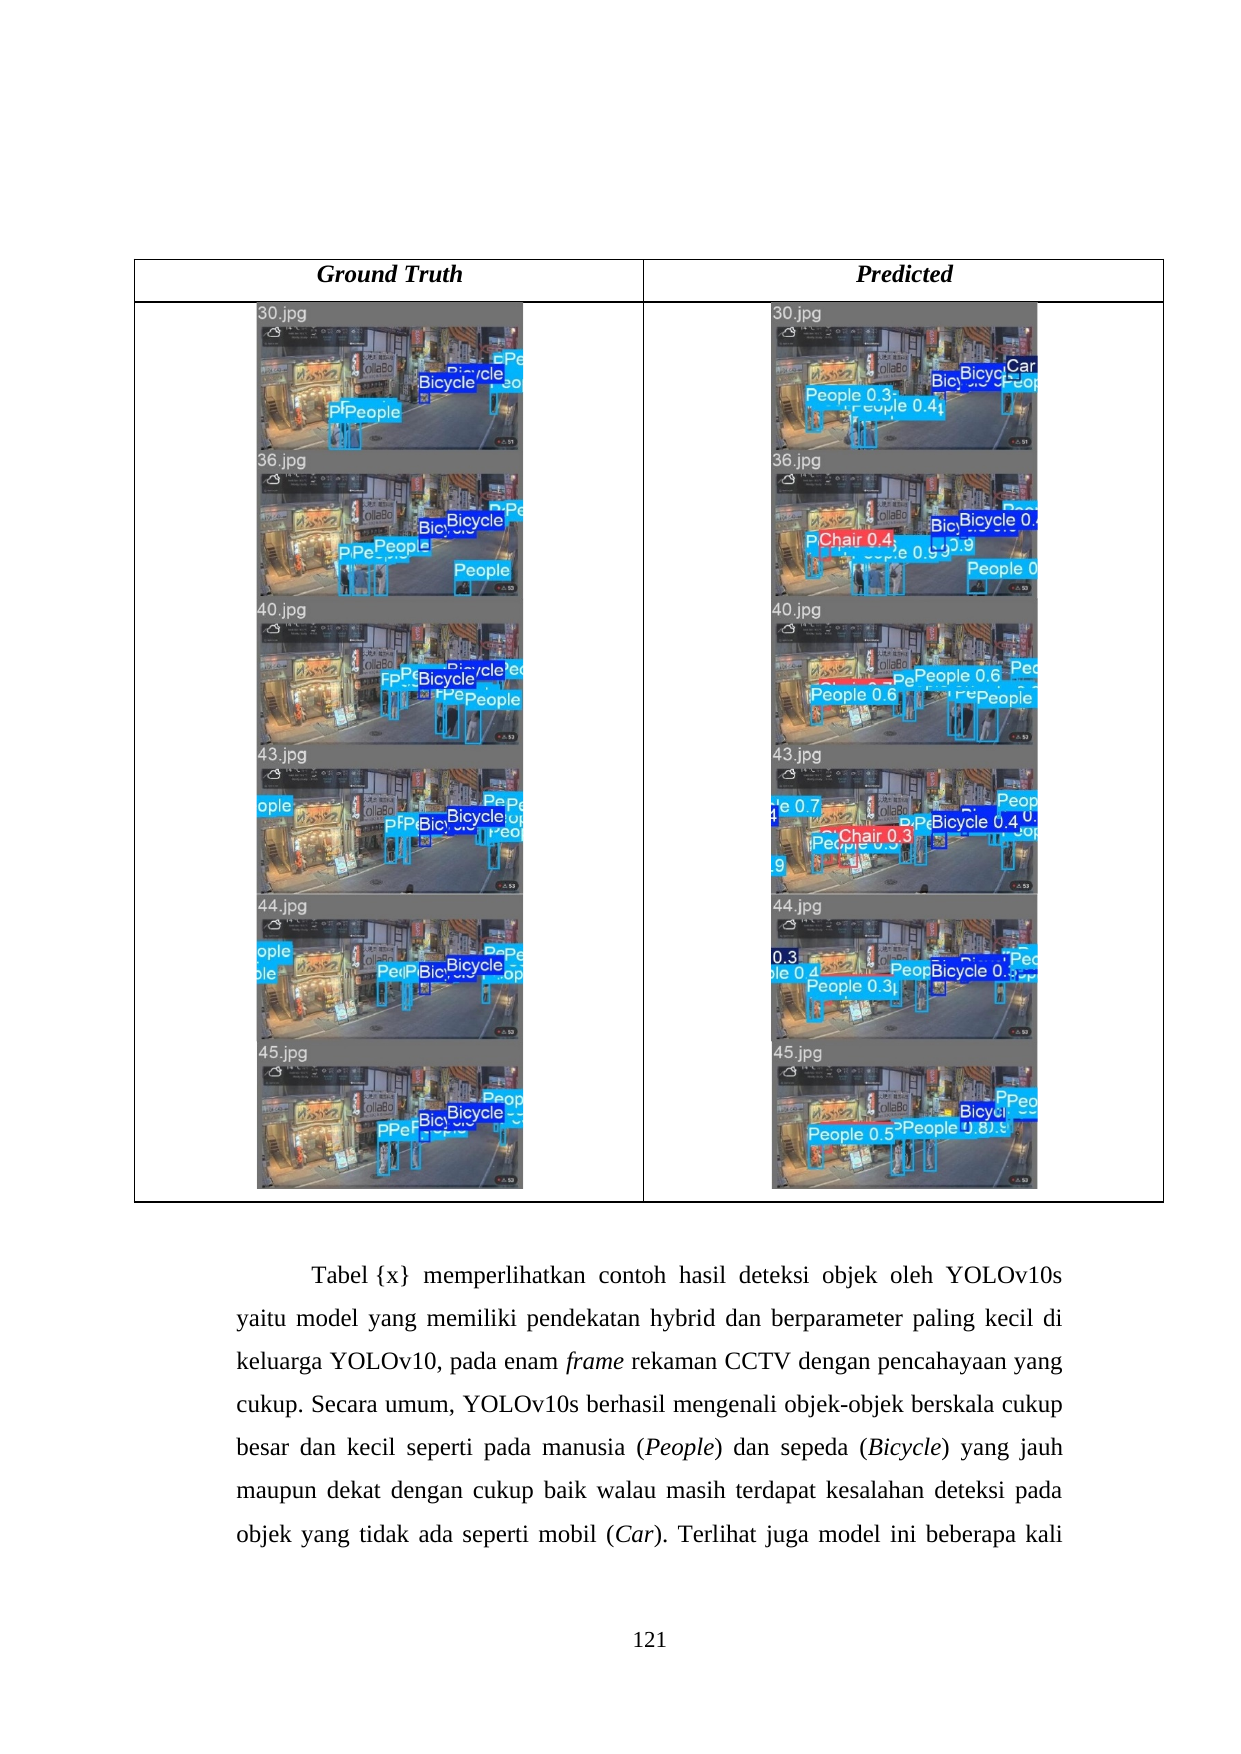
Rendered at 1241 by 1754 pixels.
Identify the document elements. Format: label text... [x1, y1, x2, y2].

table_header Predicted [644, 260, 1163, 301]
table_cell [135, 303, 643, 1201]
table_cell [644, 303, 1163, 1201]
table_header Ground Truth [135, 260, 643, 301]
picture [771, 302, 1038, 1189]
picture [513, 1120, 524, 1124]
picture [256, 302, 524, 1189]
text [236, 1260, 1063, 1547]
picture [1016, 678, 1038, 688]
